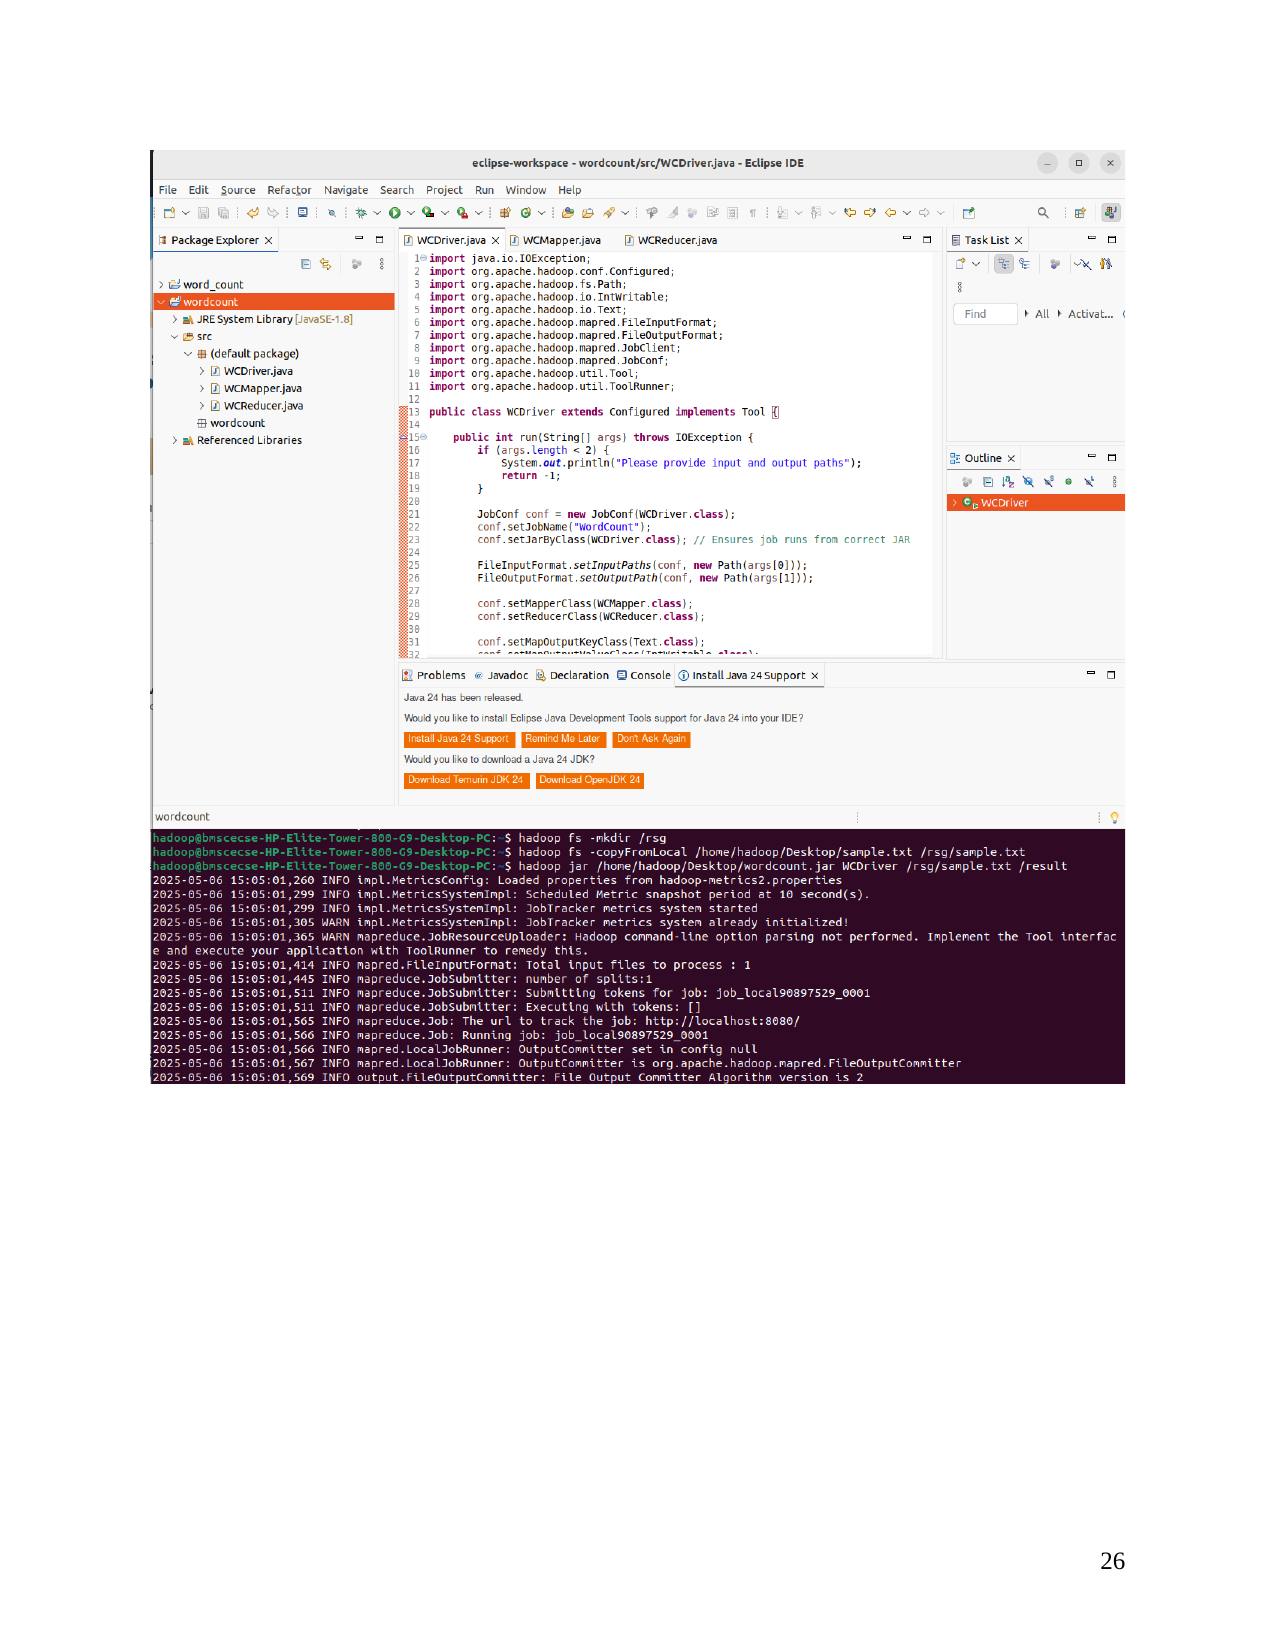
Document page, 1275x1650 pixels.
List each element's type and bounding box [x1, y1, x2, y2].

picture [150, 150, 1125, 1084]
